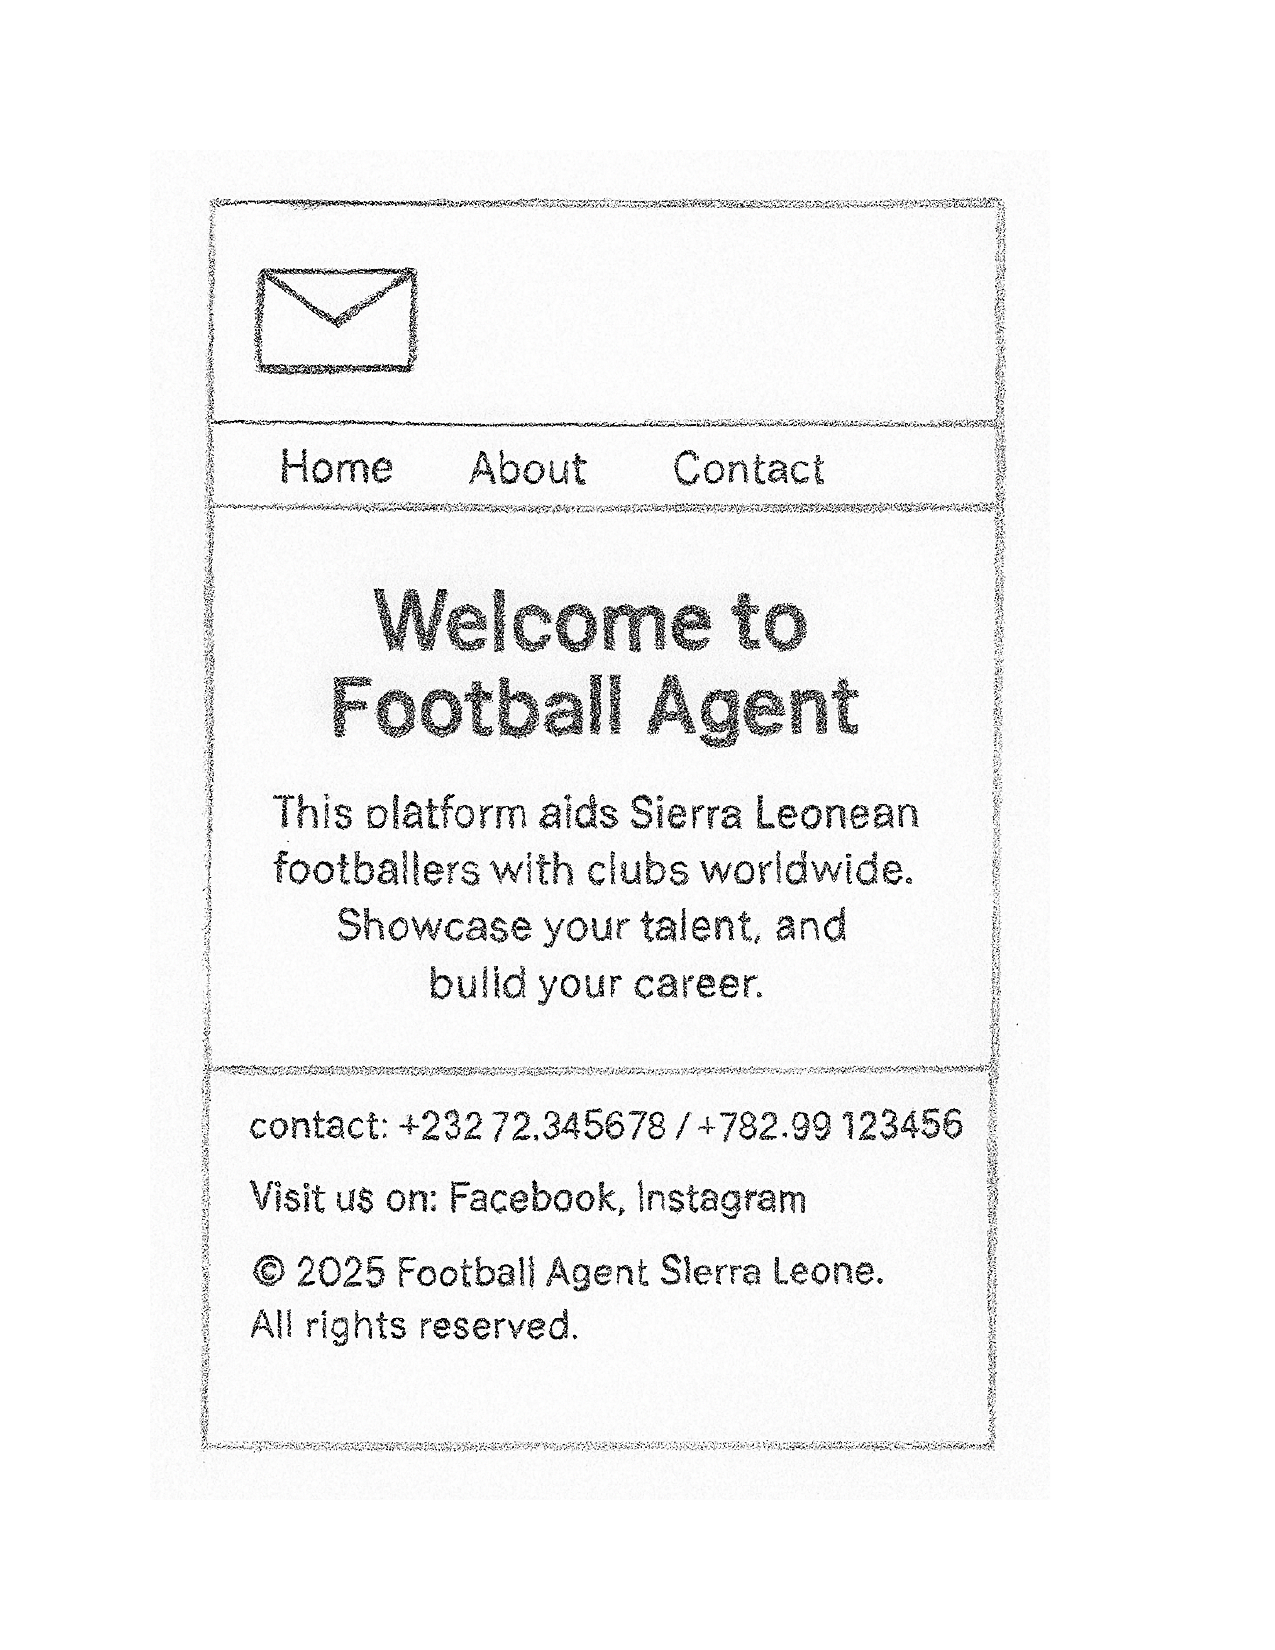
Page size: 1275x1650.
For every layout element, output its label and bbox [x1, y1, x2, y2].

picture [150, 150, 1050, 1500]
